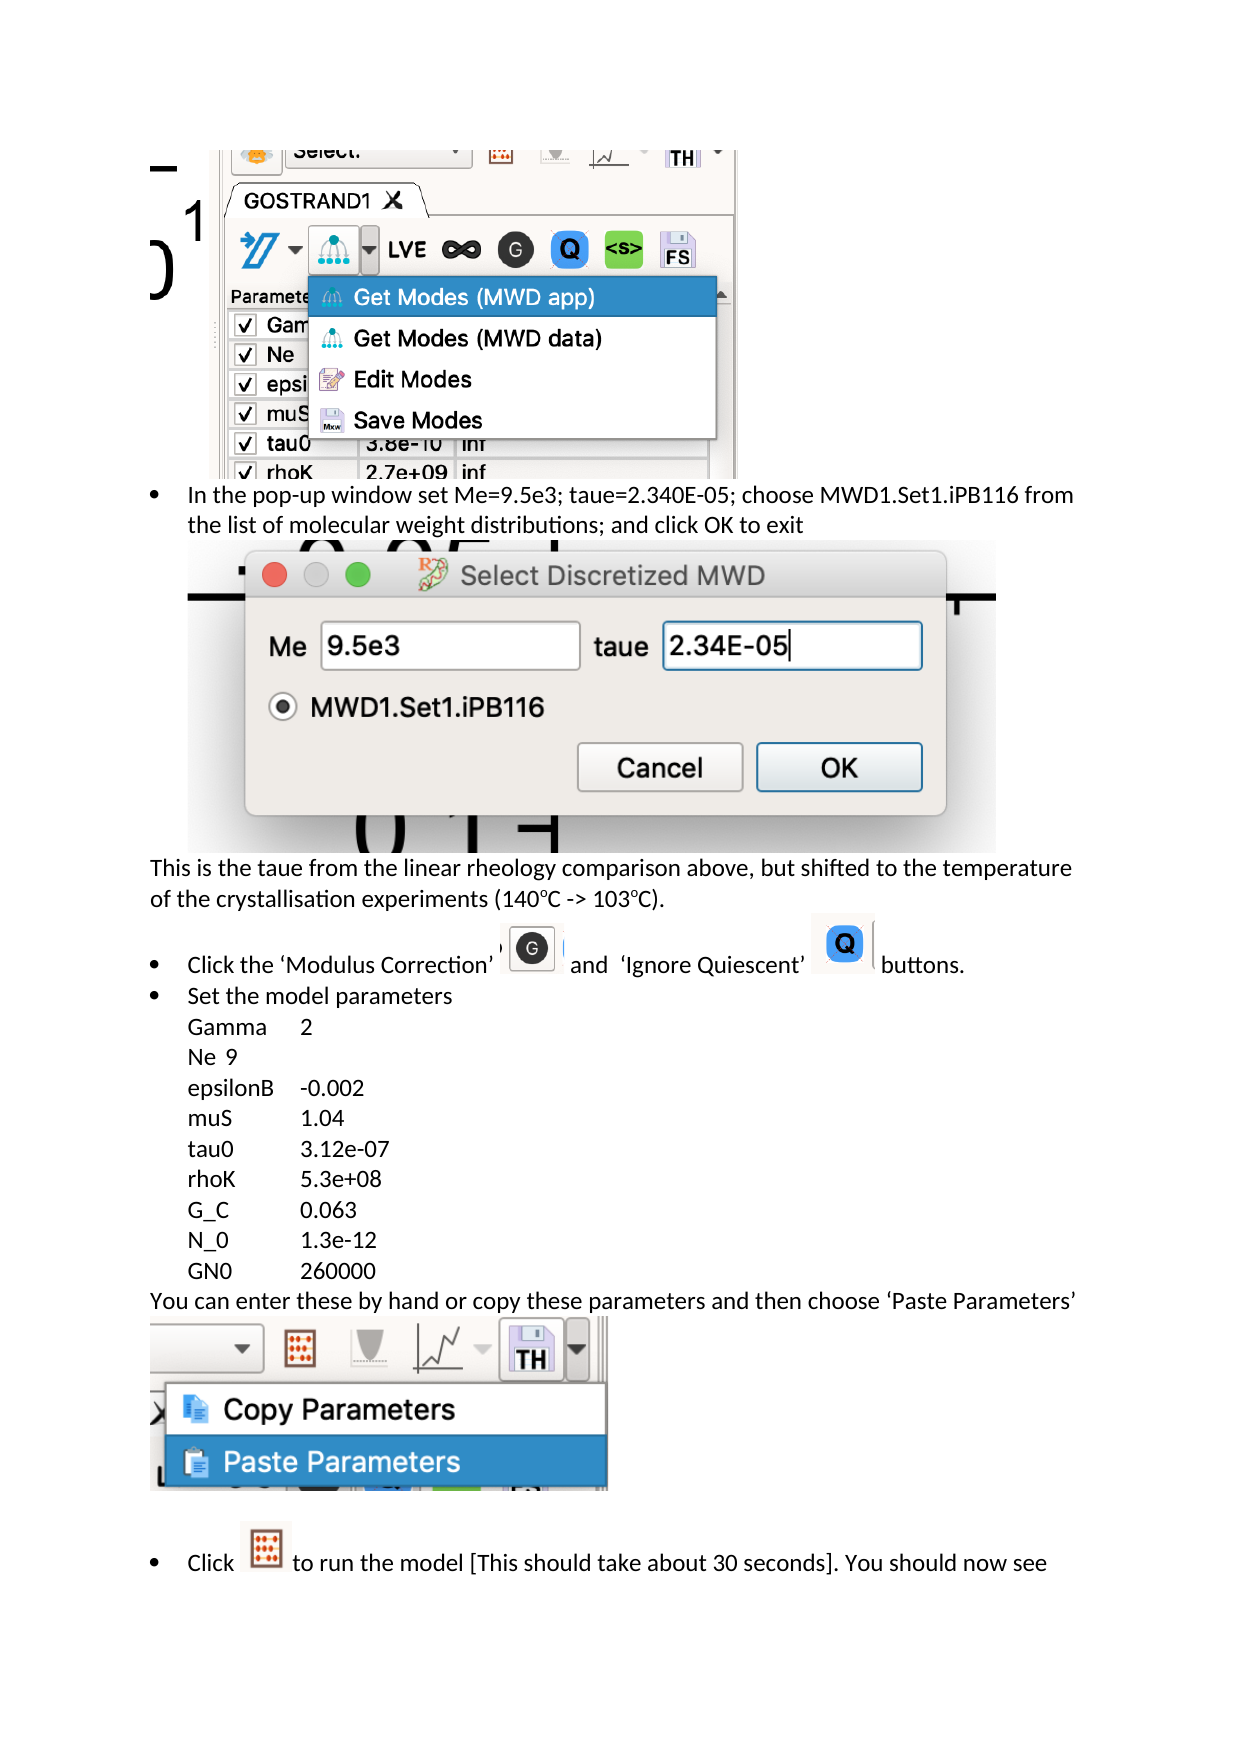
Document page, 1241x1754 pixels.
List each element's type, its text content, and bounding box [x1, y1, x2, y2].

picture [240, 1521, 292, 1572]
list In the pop-up window set Me=9.5e3; taue=2.340E-05; choose MWD1.Set1.iPB116 from the list of molecular weight distributions; and click OK to exit [150, 479, 1090, 540]
list N_0 1.3e-12 [187, 1224, 1090, 1255]
text This is the taue from the linear rheology comparison above, but shifted to the temperature of the crystallisation experiments (140oC -> 103oC). [150, 852, 1090, 913]
list epsilonB -0.002 [187, 1072, 1090, 1102]
list tau0 3.12e-07 [187, 1133, 1090, 1163]
list Click the ‘Modulus Correction’ and ‘Ignore Quiescent’ buttons. [150, 913, 1090, 980]
list Click to run the model [This should take about 30 seconds]. You should now see [150, 1521, 1090, 1578]
picture [150, 150, 738, 479]
list GN0 260000 [187, 1255, 1090, 1285]
list Gamma 2 [187, 1011, 1090, 1041]
list muS 1.04 [187, 1102, 1090, 1133]
picture [500, 923, 565, 974]
picture [150, 1316, 609, 1491]
list G_C 0.063 [187, 1194, 1090, 1224]
picture [187, 540, 996, 853]
list Set the model parameters [150, 980, 1090, 1011]
picture [811, 913, 875, 974]
list Ne 9 [187, 1041, 1090, 1072]
list rhoK 5.3e+08 [187, 1163, 1090, 1194]
